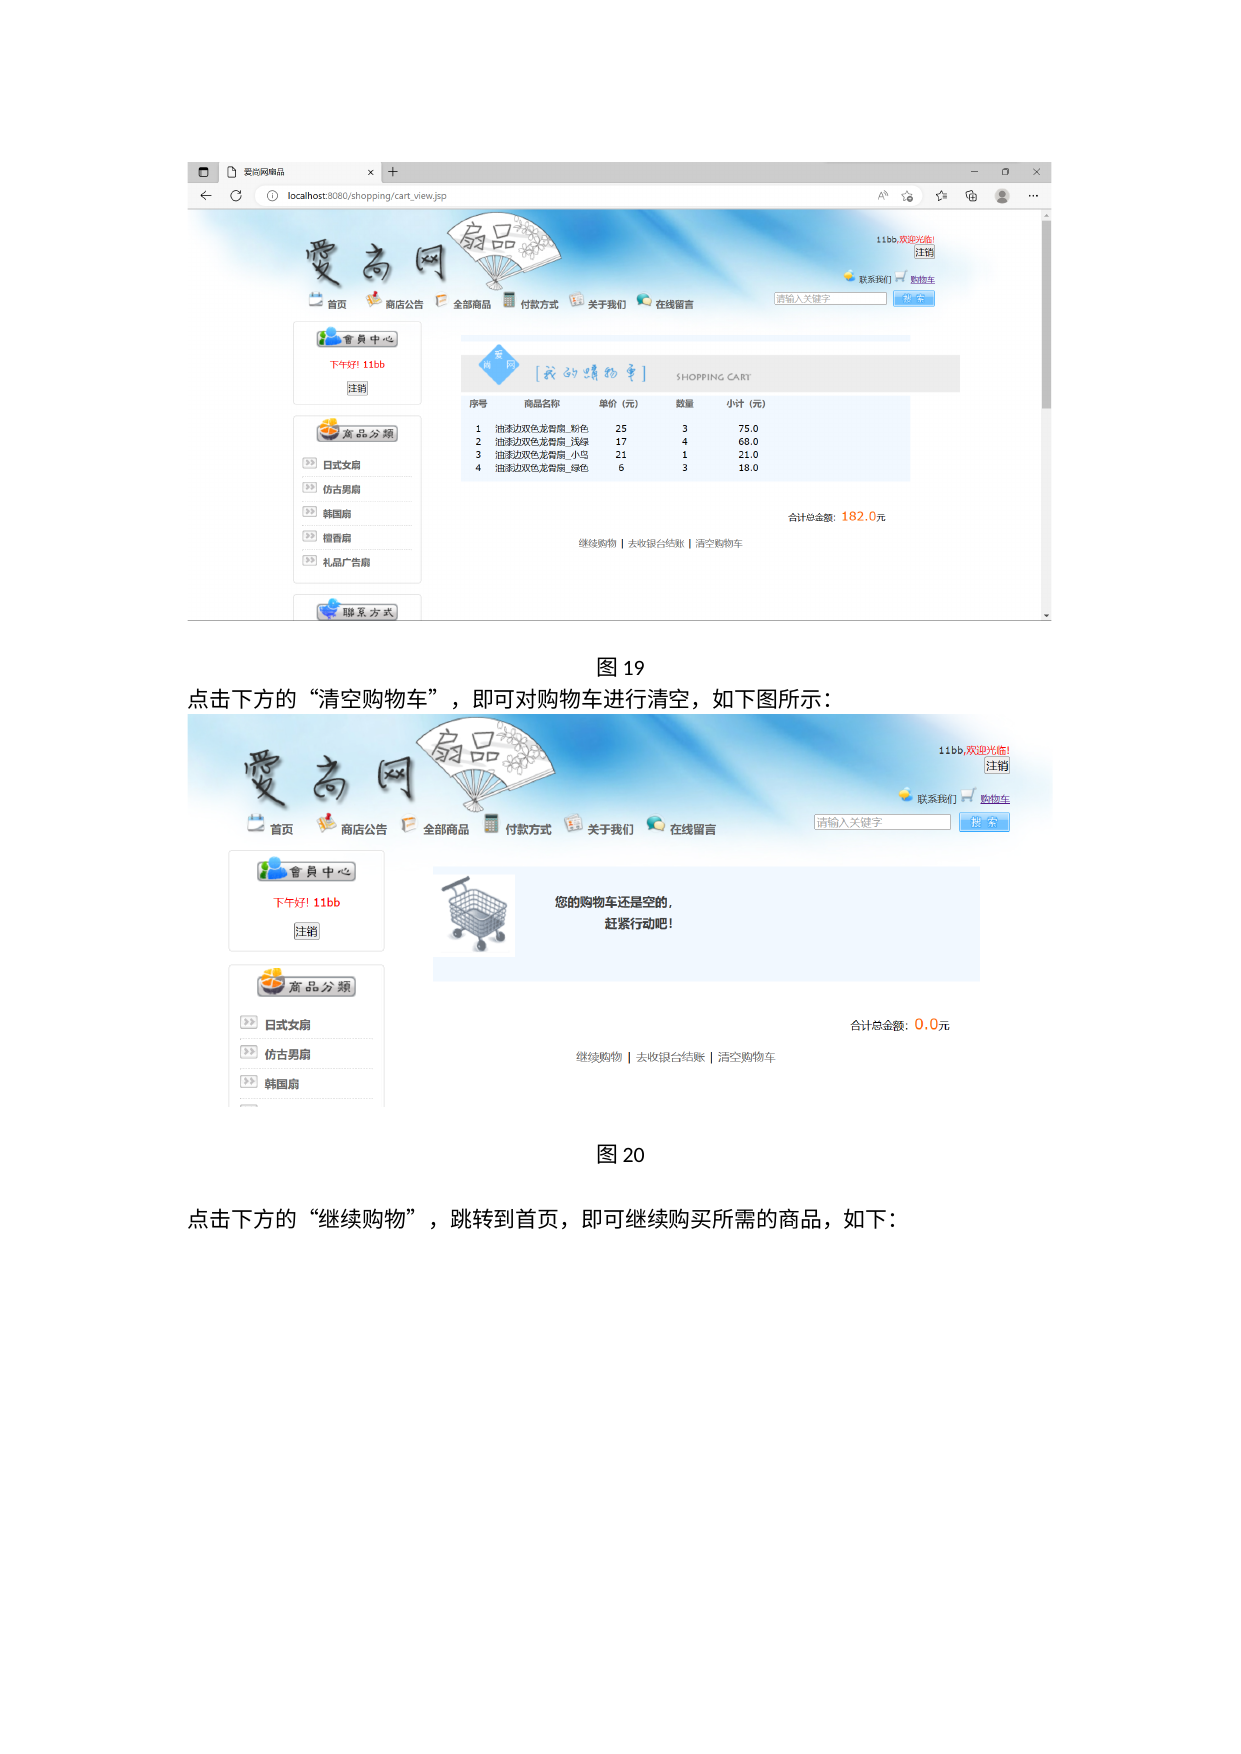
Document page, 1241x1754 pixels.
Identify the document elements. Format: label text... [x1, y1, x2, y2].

text 图19 [187, 649, 1053, 682]
picture [187, 714, 1053, 1107]
text 图20 [187, 1137, 1053, 1169]
picture [187, 162, 1052, 621]
text 点击下方的“继续购物”，跳转到首页，即可继续购买所需的商品，如下： [187, 1202, 1053, 1234]
list 点击下方的“清空购物车”，即可对购物车进行清空，如下图所示： [187, 682, 1053, 714]
